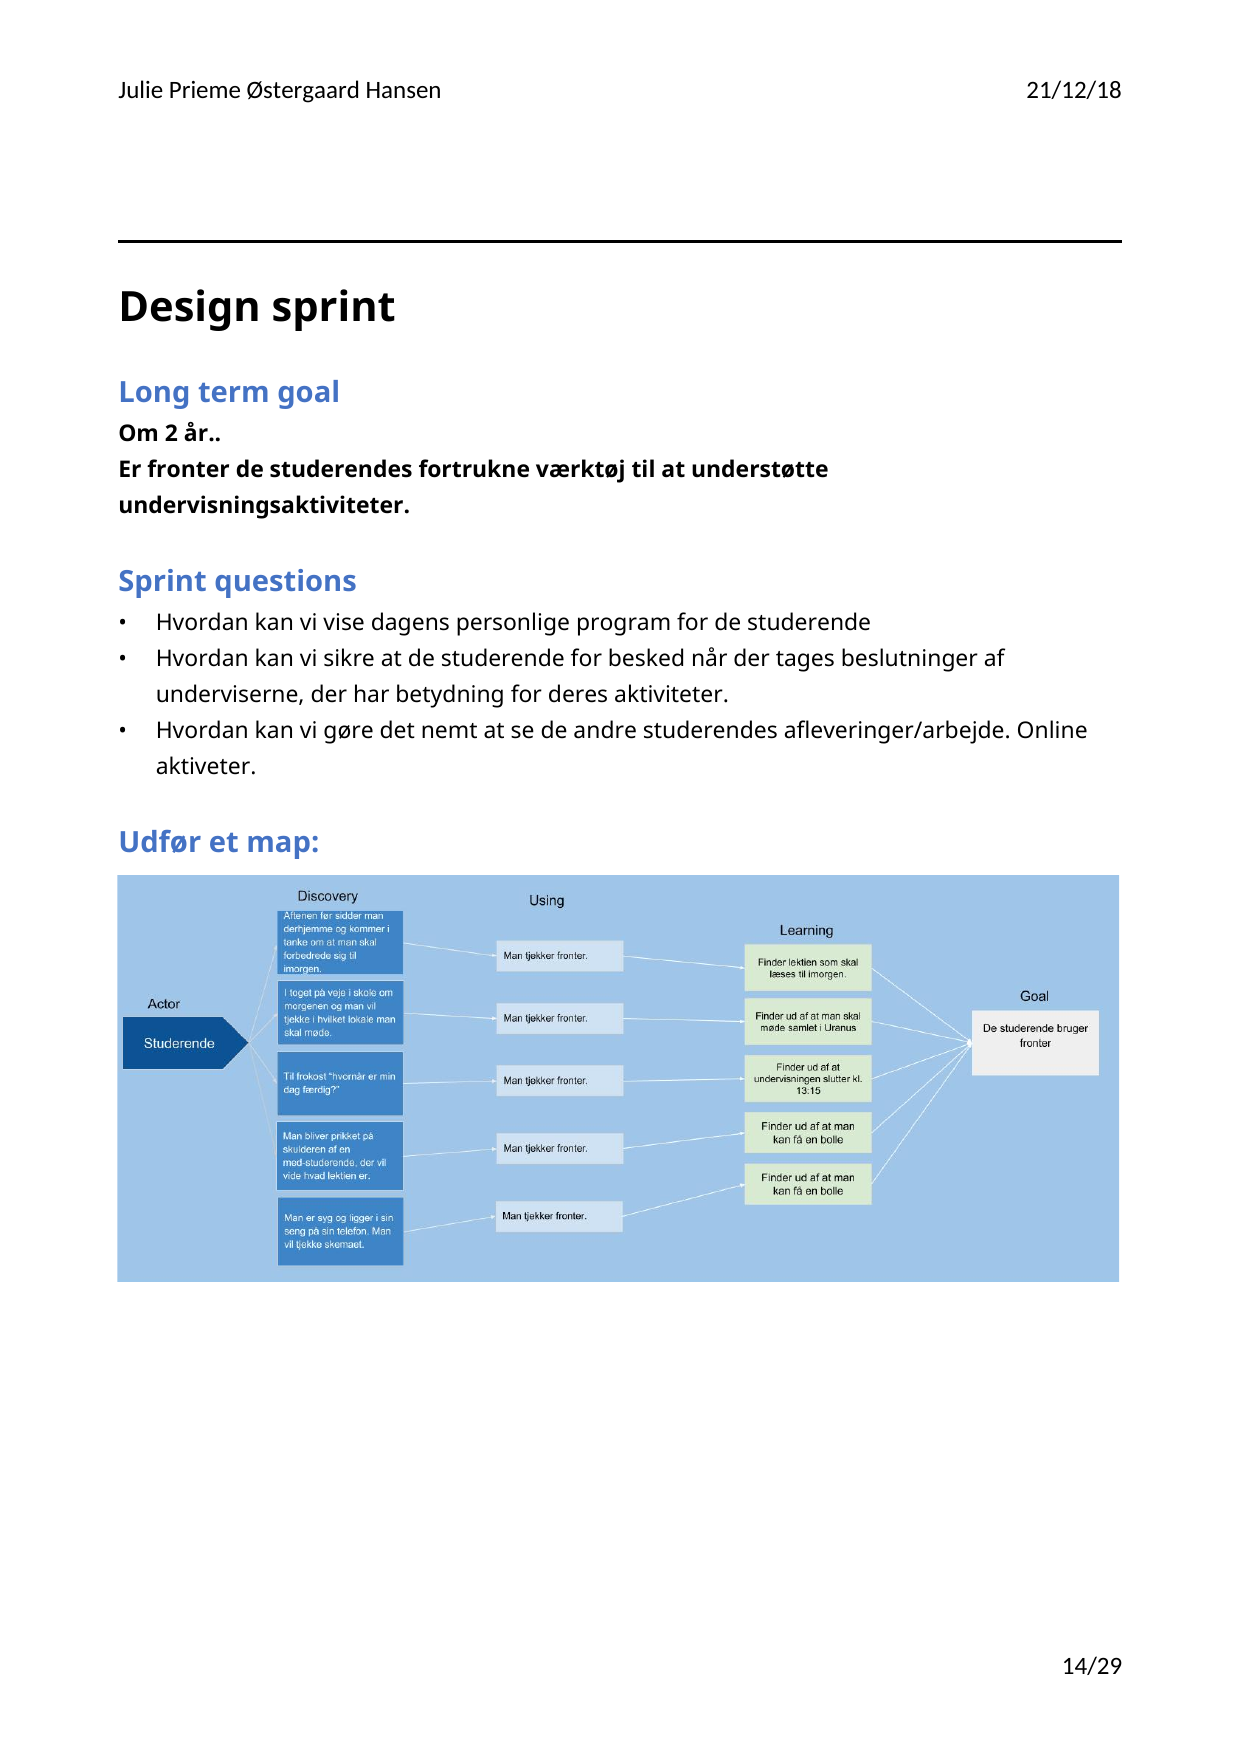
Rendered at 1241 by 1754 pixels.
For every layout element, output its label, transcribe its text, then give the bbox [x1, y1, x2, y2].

list Hvordan kan vi sikre at de studerende for besked når der tages beslutninger af underviserne, der har betydning for deres aktiviteter. [118, 642, 1122, 709]
list Hvordan kan vi gøre det nemt at se de andre studerendes afleveringer/arbejde. Online aktiveter. [118, 714, 1122, 781]
text Design sprint [118, 277, 1122, 333]
text Long term goal [118, 371, 1122, 411]
text Om 2 år.. [118, 417, 1122, 448]
picture [117, 875, 1119, 1282]
text Er fronter de studerendes fortrukne værktøj til at understøtte undervisningsaktiviteter. [118, 453, 1122, 520]
text Udfør et map: [118, 822, 1122, 861]
text Sprint questions [118, 560, 1122, 600]
list Hvordan kan vi vise dagens personlige program for de studerende [118, 606, 1122, 637]
